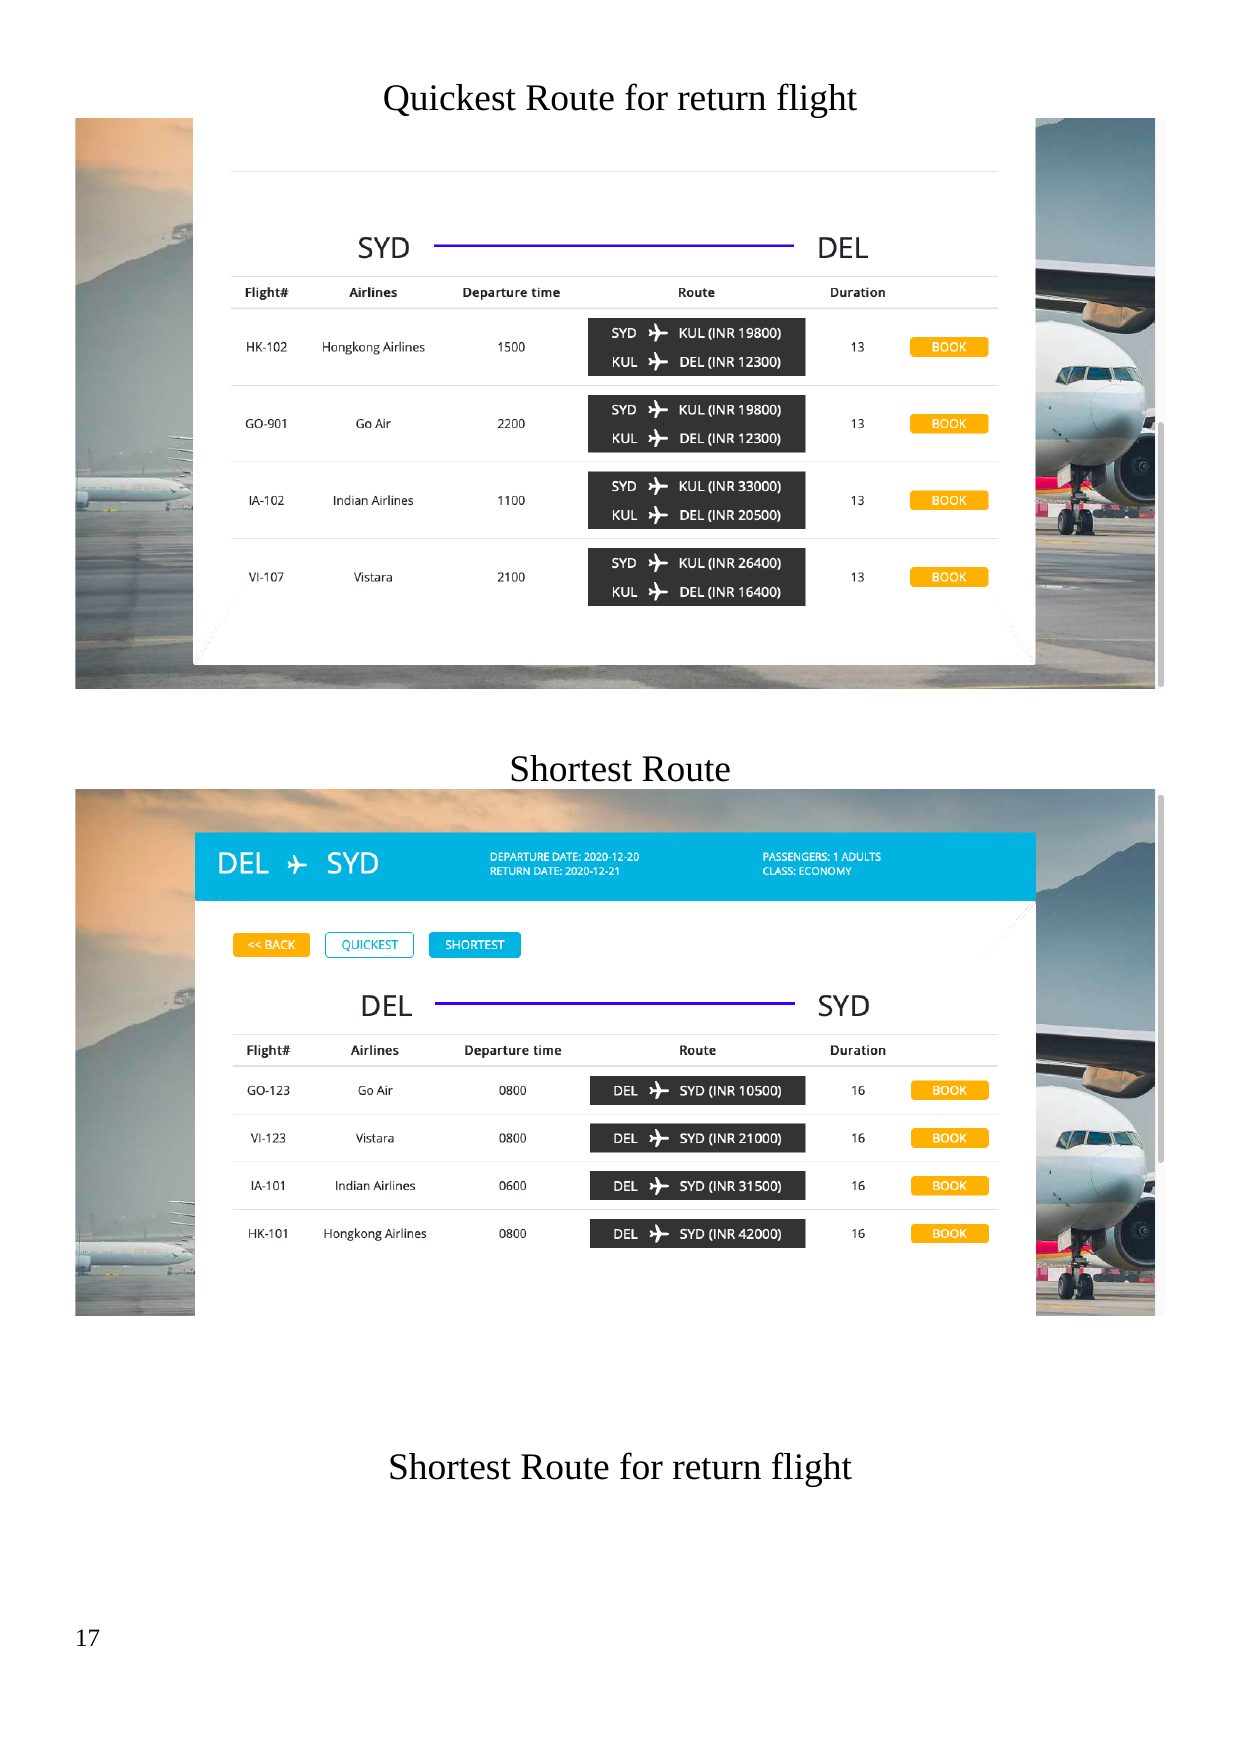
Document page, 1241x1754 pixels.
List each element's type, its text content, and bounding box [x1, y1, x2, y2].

text Quickest Route for return flight [75, 75, 1165, 118]
text Shortest Route for return flight [75, 1444, 1165, 1488]
text Shortest Route [75, 746, 1165, 789]
picture [75, 789, 1165, 1316]
picture [75, 118, 1165, 689]
